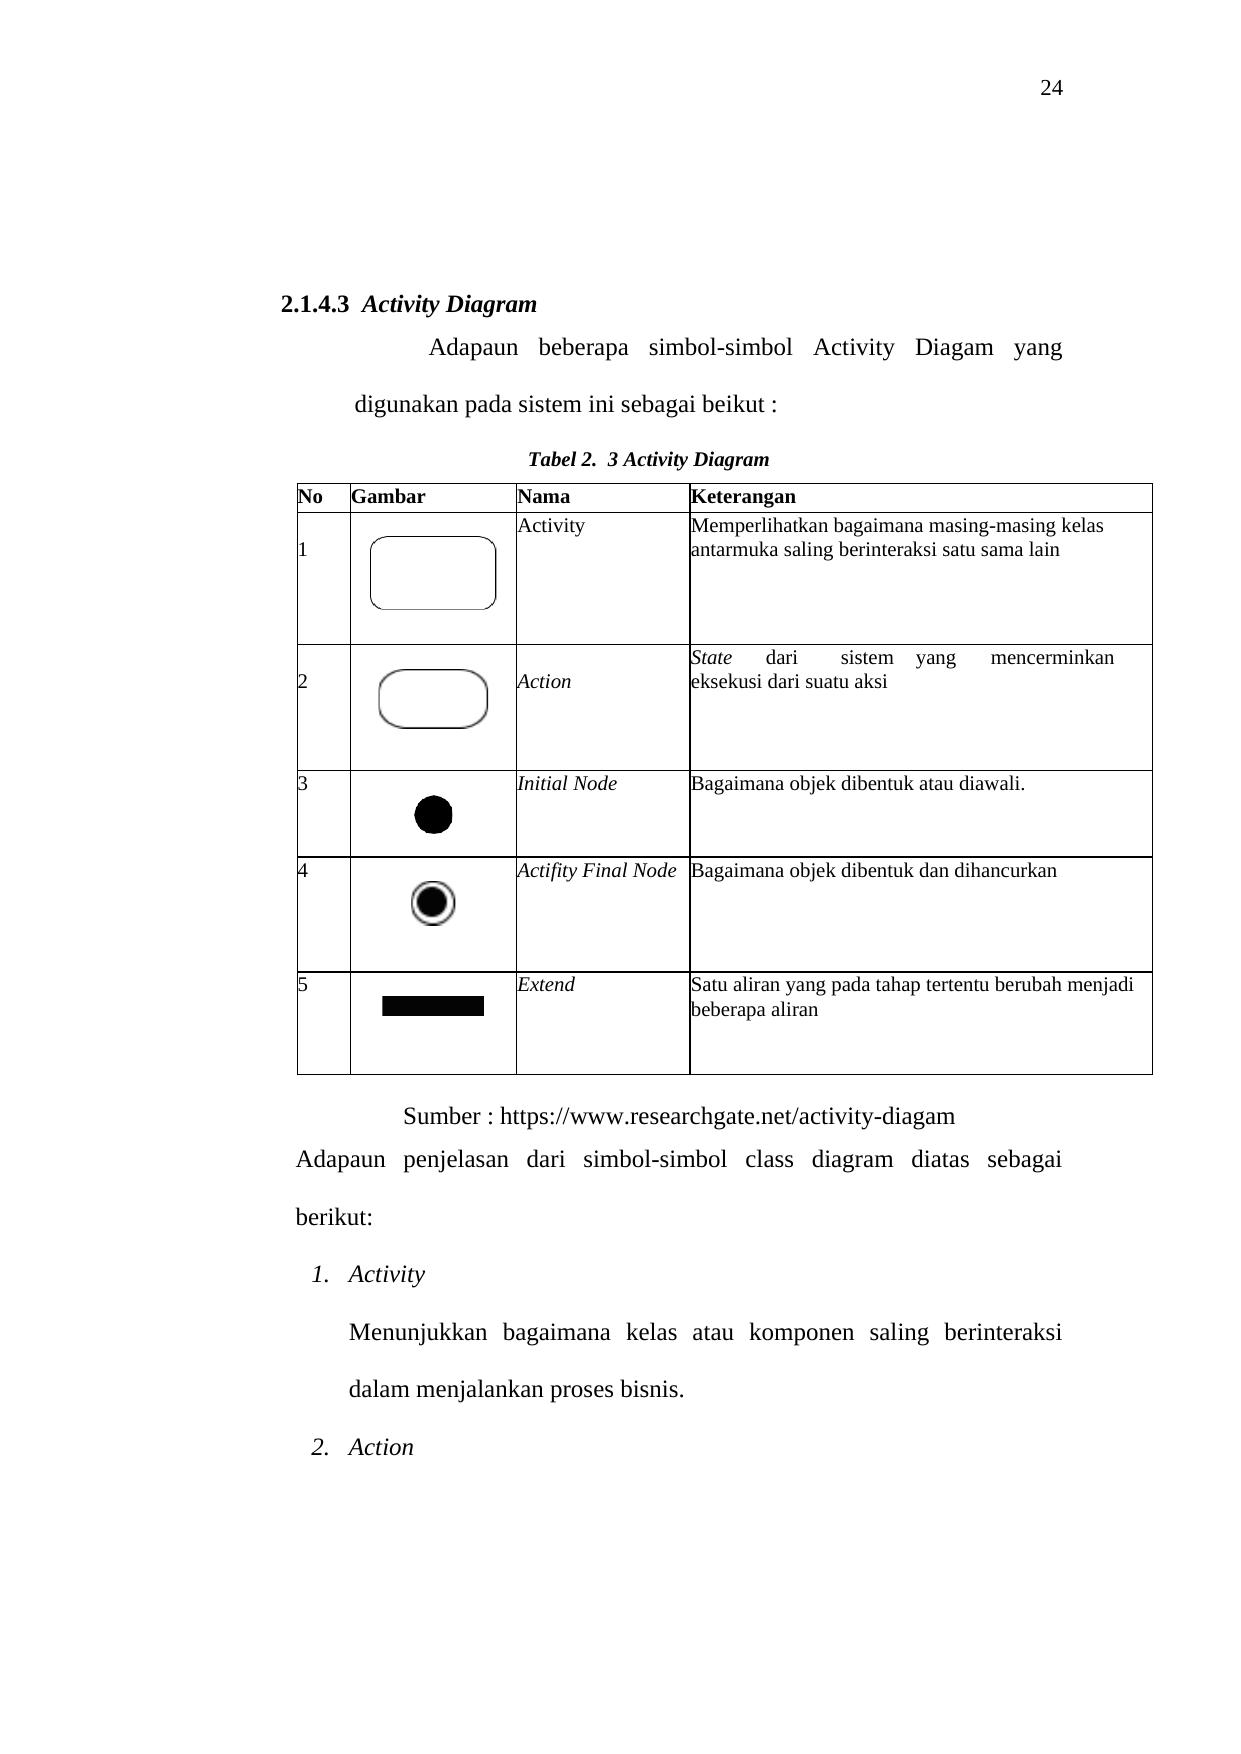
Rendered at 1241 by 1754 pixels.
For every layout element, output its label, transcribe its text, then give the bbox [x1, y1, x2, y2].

table_cell Action [517, 645, 689, 770]
picture [378, 669, 489, 729]
text Tabel 2. 3 Activity Diagram [236, 447, 1063, 471]
picture [370, 536, 497, 610]
table_cell Initial Node [517, 771, 689, 856]
table_header Keterangan [691, 484, 1152, 512]
picture [411, 881, 456, 926]
table_header Gambar [351, 484, 516, 512]
table_cell [351, 973, 516, 1074]
table_cell Actifity Final Node [517, 858, 689, 971]
picture [414, 795, 453, 834]
table_cell [351, 858, 516, 971]
table_cell State dari sistem yang mencerminkan eksekusi dari suatu aksi [691, 645, 1152, 770]
table_cell 5 [298, 973, 350, 1074]
table_header Nama [517, 484, 689, 512]
table_cell Extend [517, 973, 689, 1074]
list Menunjukkan bagaimana kelas atau komponen saling berinteraksi dalam menjalankan proses bisnis. [349, 1317, 1063, 1403]
text Adapaun penjelasan dari simbol-simbol class diagram diatas sebagai berikut: [295, 1144, 1063, 1231]
text Adapaun beberapa simbol-simbol Activity Diagam yang digunakan pada sistem ini sebagai beikut : [354, 332, 1063, 418]
list Activity [311, 1259, 1063, 1288]
table_cell Memperlihatkan bagaimana masing-masing kelas antarmuka saling berinteraksi satu sama lain [691, 513, 1152, 644]
picture [382, 996, 484, 1016]
table_cell 4 [298, 858, 350, 971]
table_cell 1 [298, 513, 350, 644]
table_cell Bagaimana objek dibentuk atau diawali. [691, 771, 1152, 856]
text 2.1.4.3 Activity Diagram [281, 289, 1063, 318]
table_cell Satu aliran yang pada tahap tertentu berubah menjadi beberapa aliran [691, 973, 1152, 1074]
table_cell 2 [298, 645, 350, 770]
text Sumber : https://www.researchgate.net/activity-diagam [295, 1101, 1063, 1130]
table_cell [351, 645, 516, 770]
table_header No [298, 484, 350, 512]
table_cell 3 [298, 771, 350, 856]
table_cell [351, 771, 516, 856]
list Action [311, 1432, 1063, 1461]
table_cell [351, 513, 516, 644]
table_cell Bagaimana objek dibentuk dan dihancurkan [691, 858, 1152, 971]
table_cell Activity [517, 513, 689, 644]
